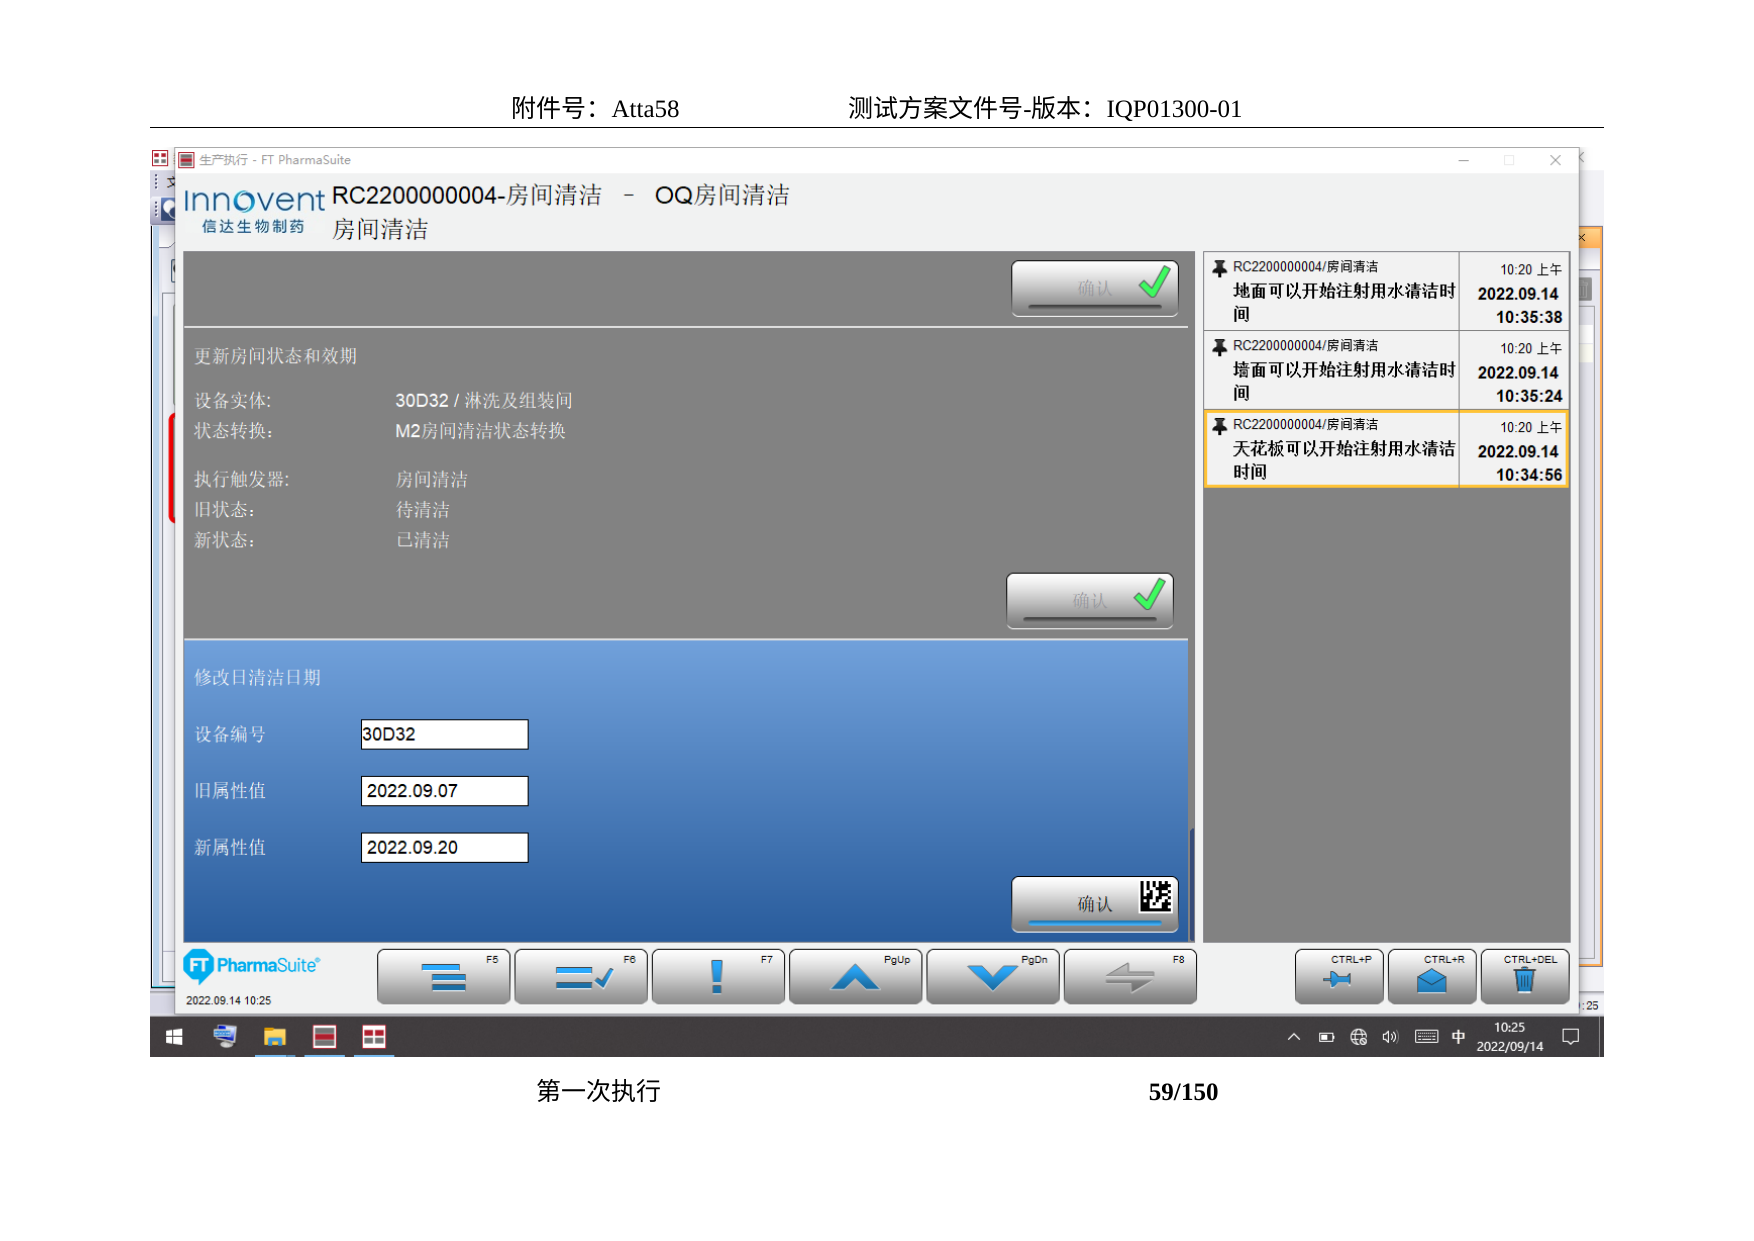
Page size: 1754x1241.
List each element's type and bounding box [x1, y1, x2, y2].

picture [150, 147, 1604, 1057]
